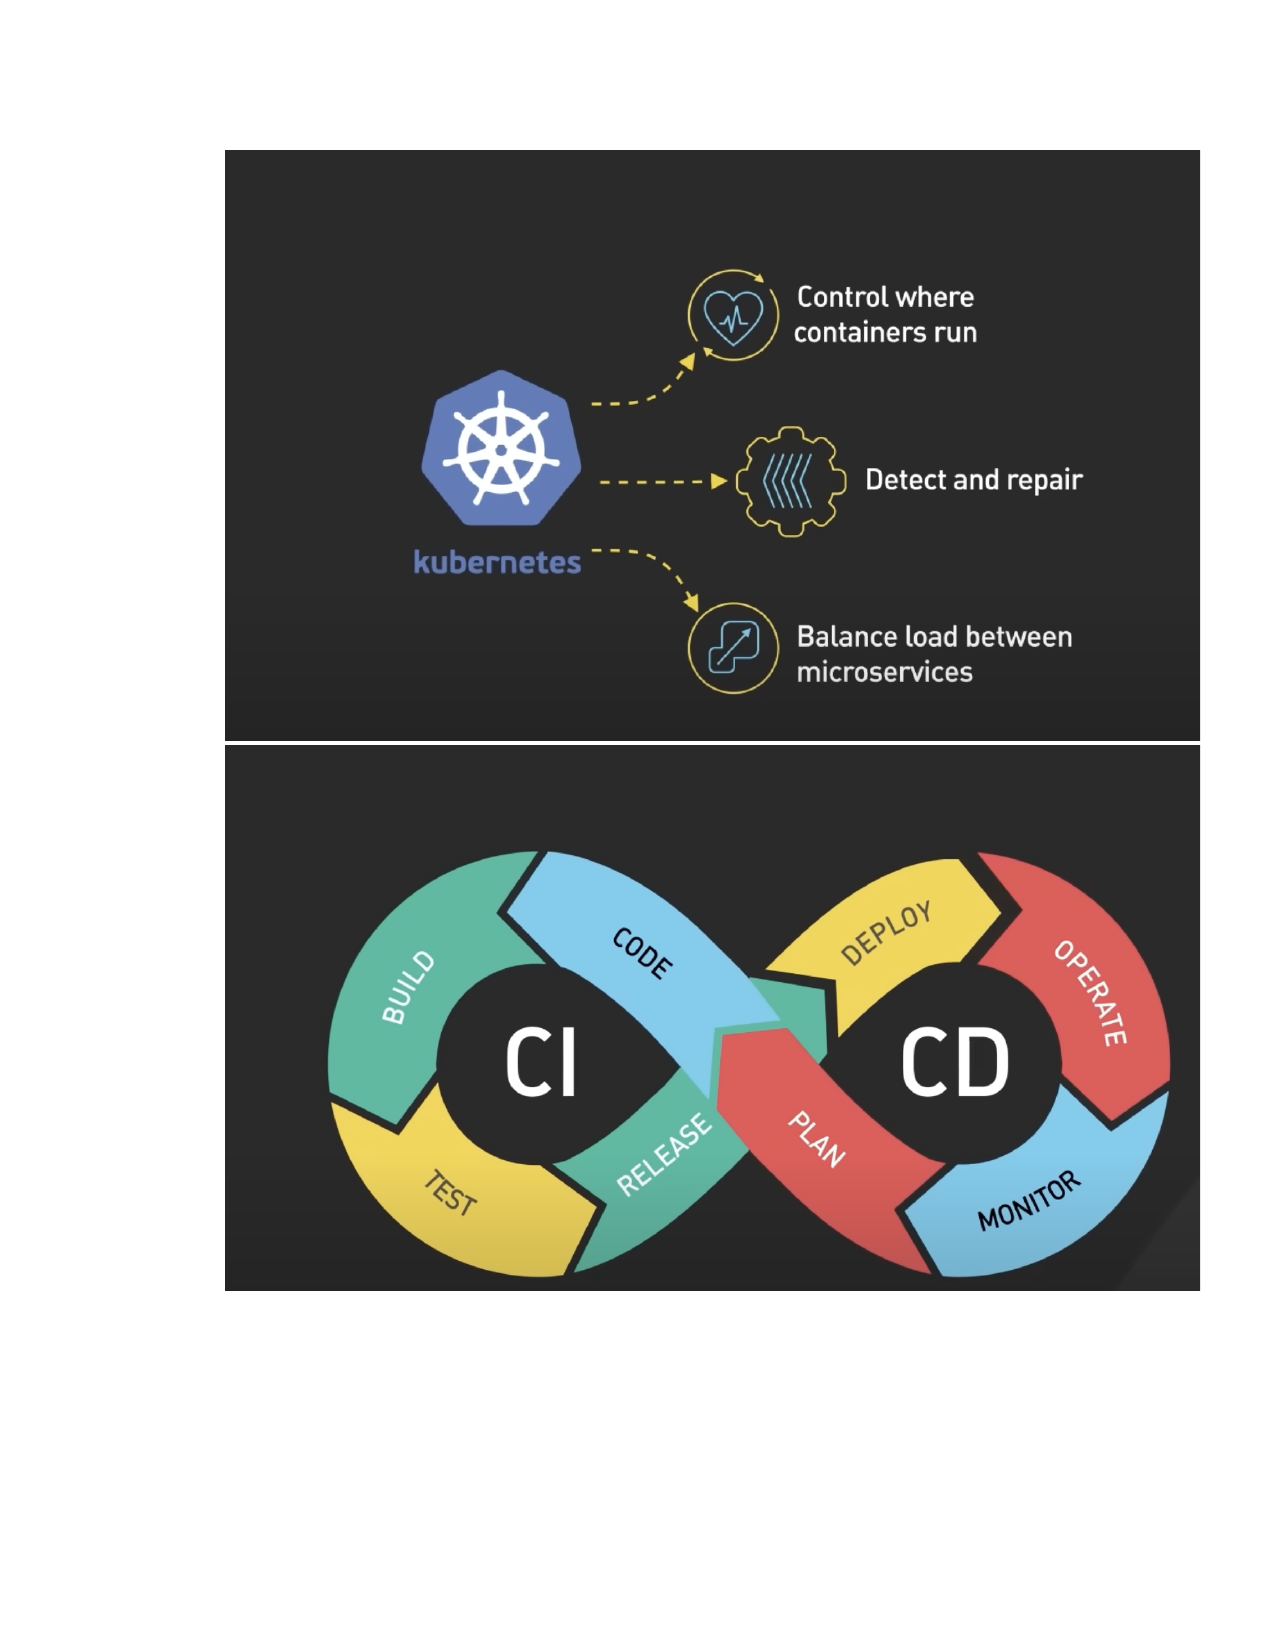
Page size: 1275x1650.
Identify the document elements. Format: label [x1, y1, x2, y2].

picture [225, 745, 1200, 1291]
picture [225, 150, 1200, 741]
